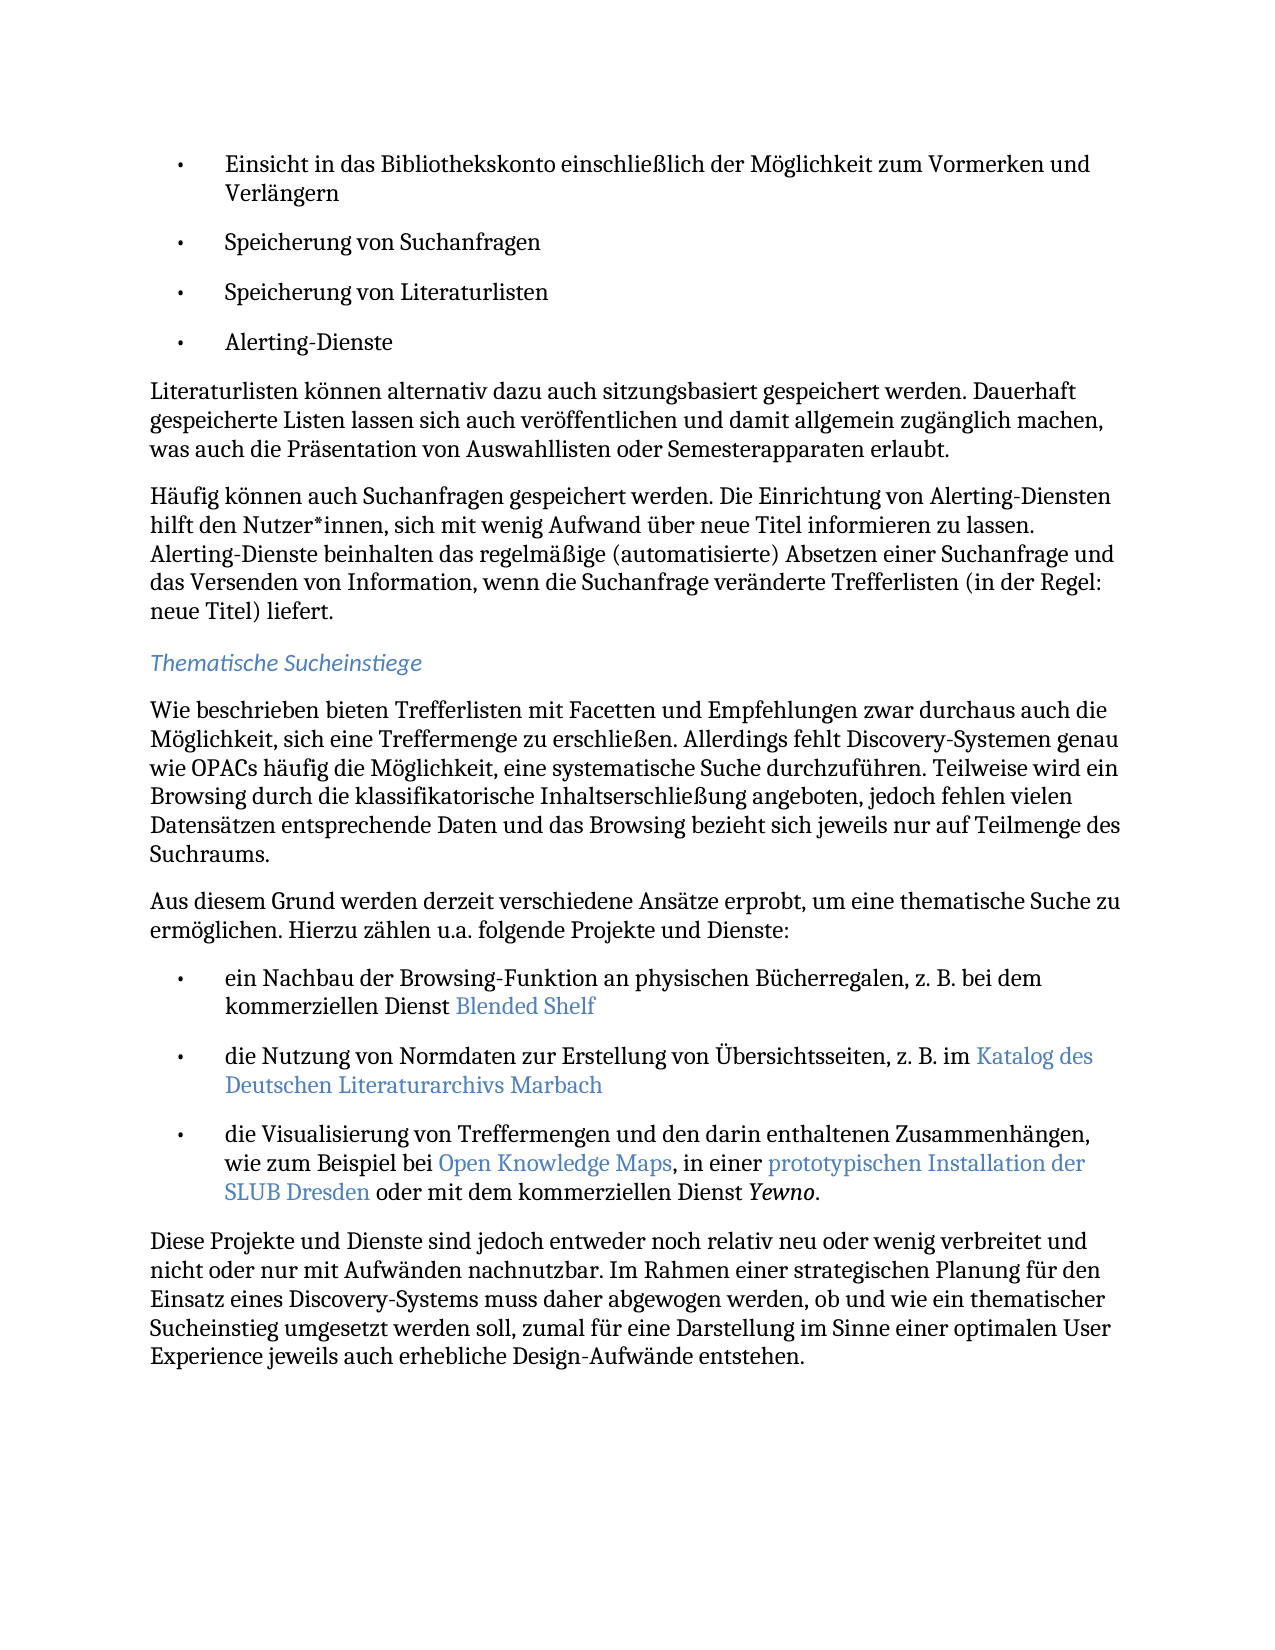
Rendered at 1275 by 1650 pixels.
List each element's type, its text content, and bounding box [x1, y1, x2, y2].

list ein Nachbau der Browsing-Funktion an physischen Bücherregalen, z. B. bei dem kommerziellen Dienst Blended Shelf [175, 963, 1125, 1021]
text Diese Projekte und Dienste sind jedoch entweder noch relativ neu oder wenig verbreitet und nicht oder nur mit Aufwänden nachnutzbar. Im Rahmen einer strategischen Planung für den Einsatz eines Discovery-Systems muss daher abgewogen werden, ob und wie ein thematischer Sucheinstieg umgesetzt werden soll, zumal für eine Darstellung im Sinne einer optimalen User Experience jeweils auch erhebliche Design-Aufwände entstehen. [150, 1227, 1125, 1371]
subtitle Thematische Sucheinstiege [150, 647, 1125, 677]
list die Visualisierung von Treffermengen und den darin enthaltenen Zusammenhängen, wie zum Beispiel bei Open Knowledge Maps, in einer prototypischen Installation der SLUB Dresden oder mit dem kommerziellen Dienst Yewno. [175, 1120, 1125, 1206]
text Wie beschrieben bieten Trefferlisten mit Facetten und Empfehlungen zwar durchaus auch die Möglichkeit, sich eine Treffermenge zu erschließen. Allerdings fehlt Discovery-Systemen genau wie OPACs häufig die Möglichkeit, eine systematische Suche durchzuführen. Teilweise wird ein Browsing durch die klassifikatorische Inhaltserschließung angeboten, jedoch fehlen vielen Datensätzen entsprechende Daten und das Browsing bezieht sich jeweils nur auf Teilmenge des Suchraums. [150, 696, 1125, 868]
list die Nutzung von Normdaten zur Erstellung von Übersichtsseiten, z. B. im Katalog des Deutschen Literaturarchivs Marbach [175, 1042, 1125, 1099]
text Literaturlisten können alternativ dazu auch sitzungsbasiert gespeichert werden. Dauerhaft gespeicherte Listen lassen sich auch veröffentlichen und damit allgemein zugänglich machen, was auch die Präsentation von Auswahllisten oder Semesterapparaten erlaubt. [150, 377, 1125, 463]
list Einsicht in das Bibliothekskonto einschließlich der Möglichkeit zum Vormerken und Verlängern [175, 150, 1125, 207]
list Speicherung von Literaturlisten [175, 278, 1125, 307]
text Häufig können auch Suchanfragen gespeichert werden. Die Einrichtung von Alerting-Diensten hilft den Nutzer*innen, sich mit wenig Aufwand über neue Titel informieren zu lassen. Alerting-Dienste beinhalten das regelmäßige (automatisierte) Absetzen einer Suchanfrage und das Versenden von Information, wenn die Suchanfrage veränderte Trefferlisten (in der Regel: neue Titel) liefert. [150, 482, 1125, 626]
list Speicherung von Suchanfragen [175, 228, 1125, 257]
list Alerting-Dienste [175, 327, 1125, 356]
text Aus diesem Grund werden derzeit verschiedene Ansätze erprobt, um eine thematische Suche zu ermöglichen. Hierzu zählen u.a. folgende Projekte und Dienste: [150, 887, 1125, 945]
